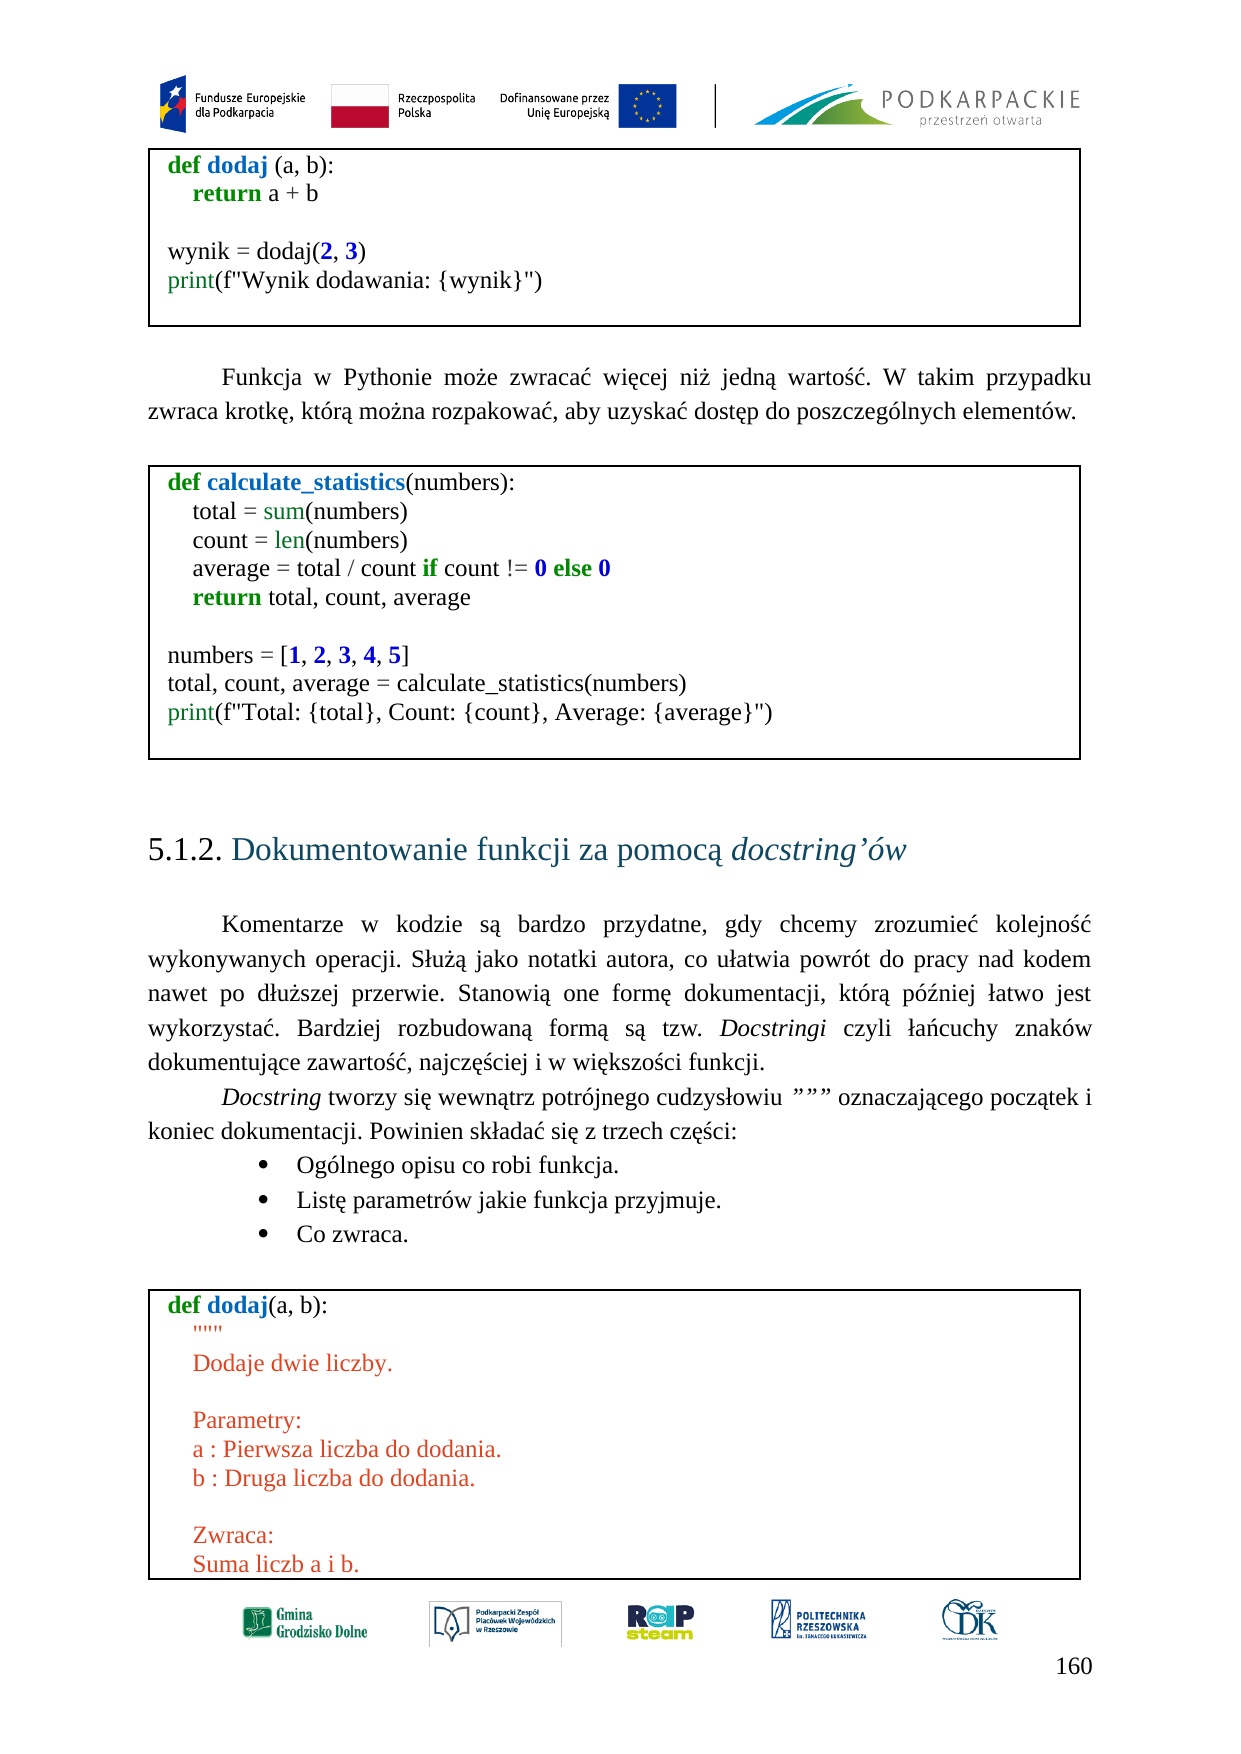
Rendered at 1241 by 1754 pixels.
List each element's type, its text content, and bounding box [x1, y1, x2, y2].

table_header [150, 1291, 1079, 1578]
text Docstring tworzy się wewnątrz potrójnego cudzysłowiu ””” oznaczającego początek i koniec dokumentacji. Powinien składać się z trzech części: [148, 1082, 1092, 1145]
table_header [150, 467, 1079, 758]
list Co zwraca. [259, 1219, 1092, 1248]
text Funkcja w Pythonie może zwracać więcej niż jedną wartość. W takim przypadku zwraca krotkę, którą można rozpakować, aby uzyskać dostęp do poszczególnych elementów. [148, 362, 1092, 425]
table_header [150, 150, 1079, 325]
subtitle Dokumentowanie funkcji za pomocą docstring’ów [148, 829, 1092, 867]
list Ogólnego opisu co robi funkcja. [259, 1151, 1092, 1179]
picture [242, 1585, 998, 1652]
list Listę parametrów jakie funkcja przyjmuje. [259, 1185, 1092, 1214]
text Komentarze w kodzie są bardzo przydatne, gdy chcemy zrozumieć kolejność wykonywanych operacji. Służą jako notatki autora, co ułatwia powrót do pracy nad kodem nawet po dłuższej przerwie. Stanowią one formę dokumentacji, którą później łatwo jest wykorzystać. Bardziej rozbudowaną formą są tzw. Docstringi czyli łańcuchy znaków dokumentujące zawartość, najczęściej i w większości funkcji. [148, 909, 1092, 1076]
picture [147, 60, 1093, 148]
